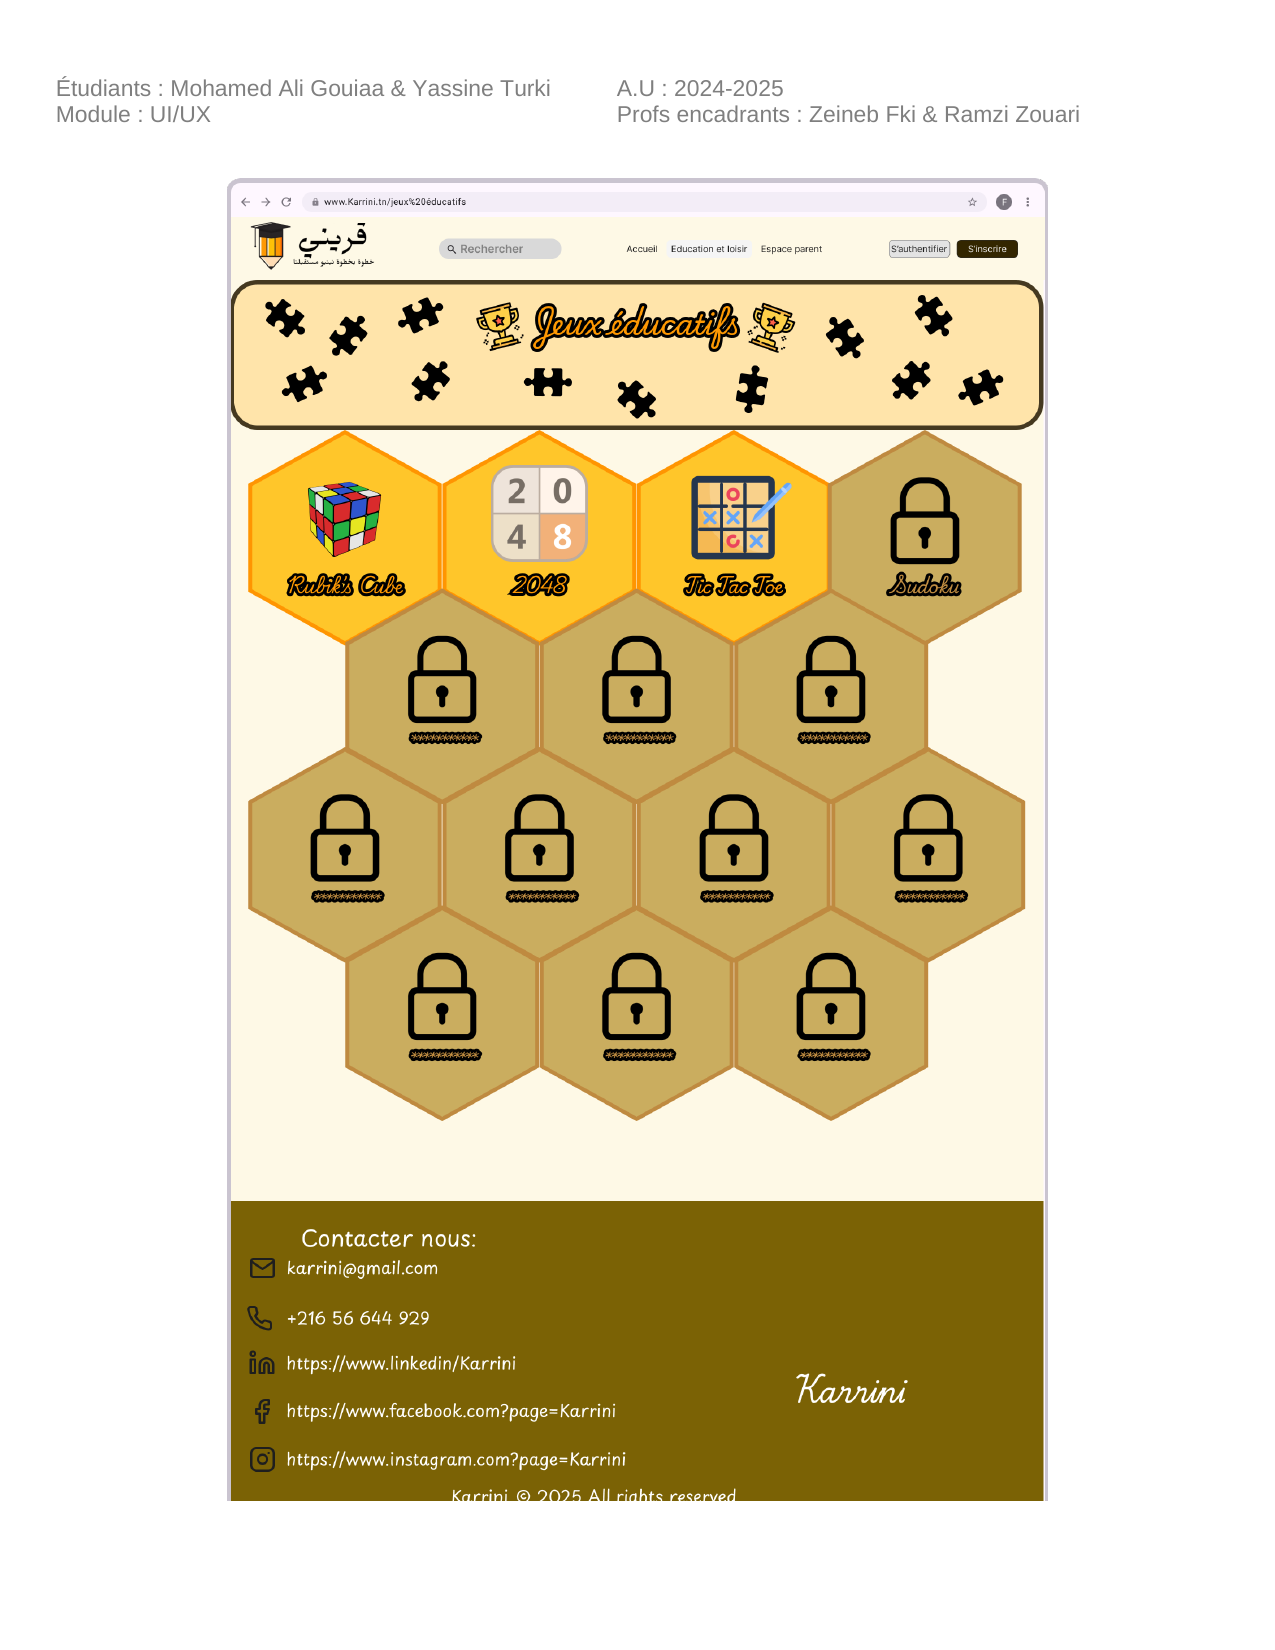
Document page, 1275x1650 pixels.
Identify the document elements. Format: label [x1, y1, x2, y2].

picture [227, 178, 1048, 1501]
